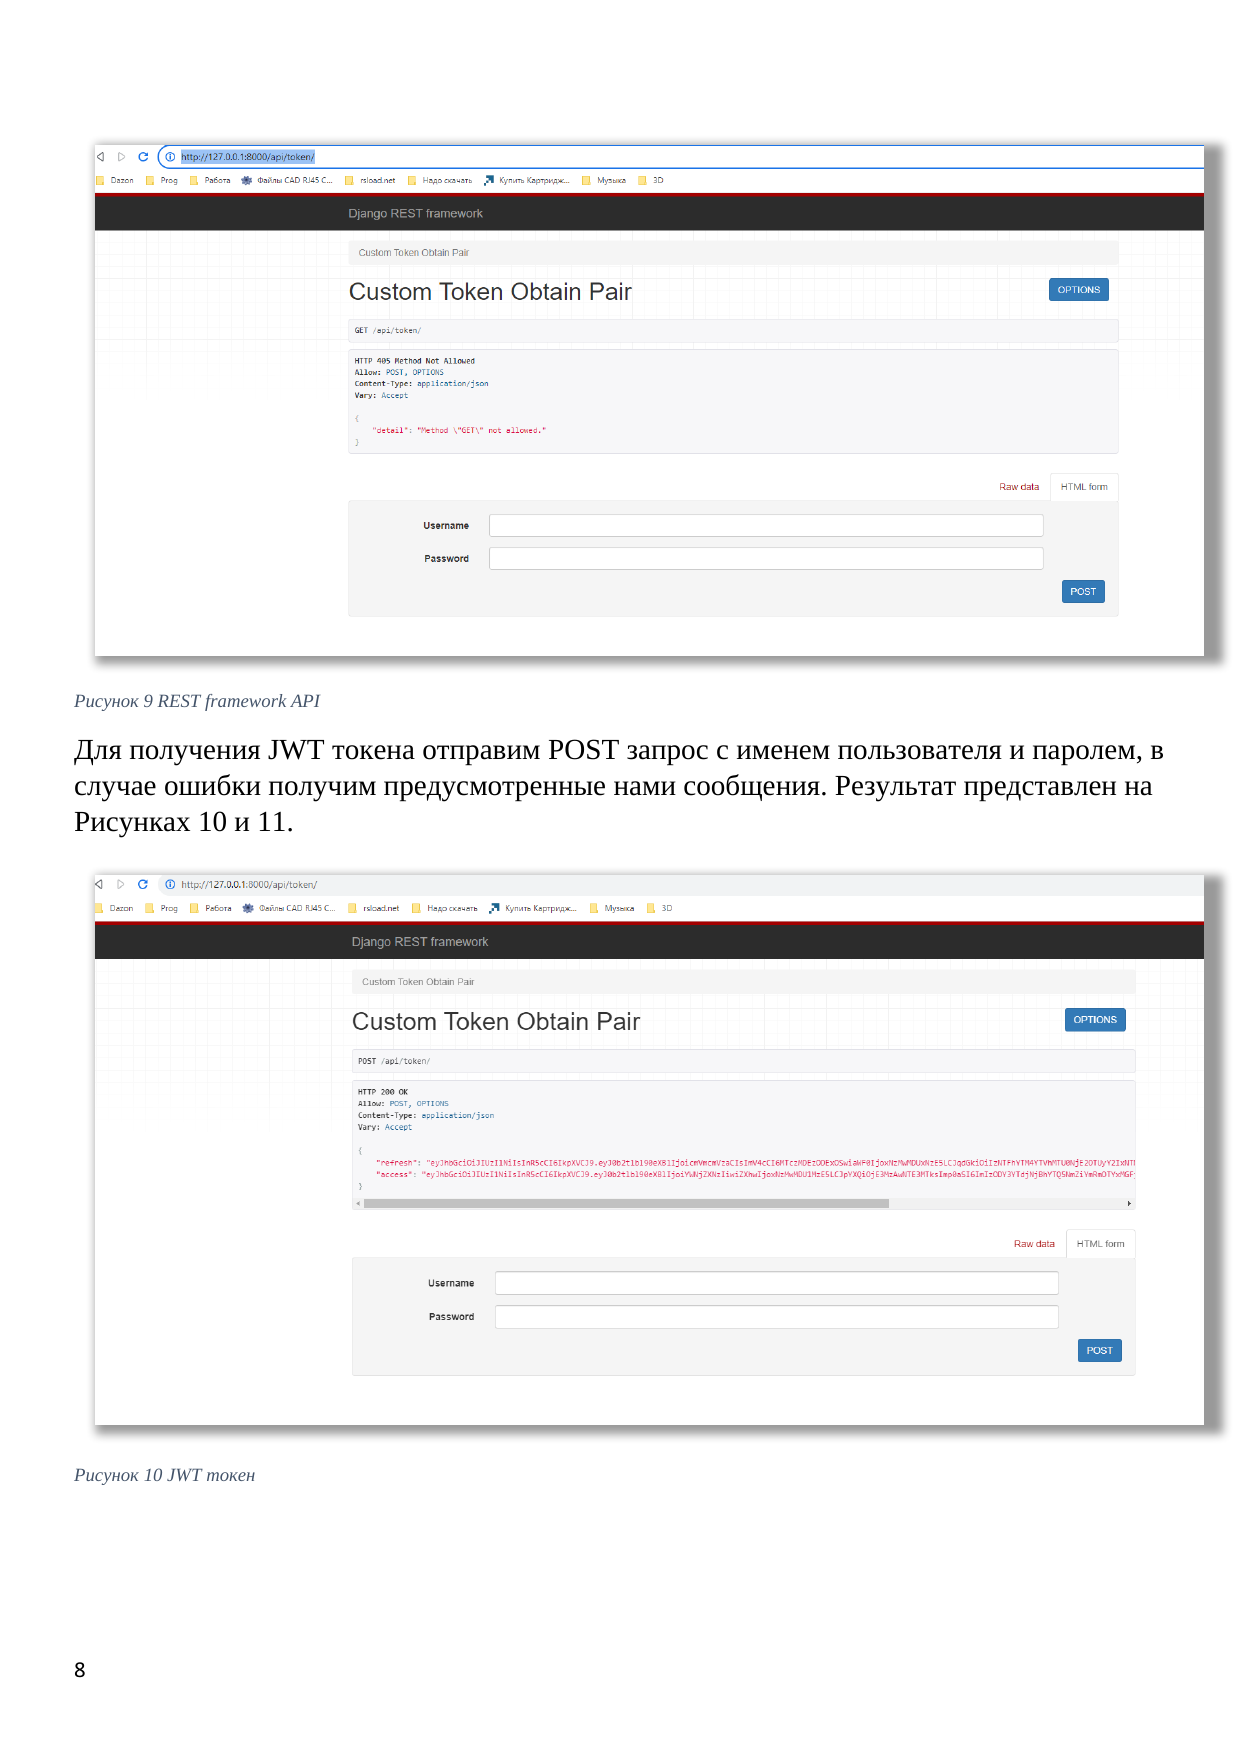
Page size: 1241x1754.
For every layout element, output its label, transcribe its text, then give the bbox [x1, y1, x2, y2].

text Рисунок 9 REST framework API [74, 689, 1181, 711]
text Для получения JWT токена отправим POST запрос с именем пользователя и паролем, в случае ошибки получим предусмотренные нами сообщения. Результат представлен на Рисунках 10 и 11. [74, 732, 1181, 838]
text Рисунок 10 JWT токен [74, 1463, 1181, 1485]
picture [95, 145, 1204, 656]
picture [95, 875, 1204, 1425]
